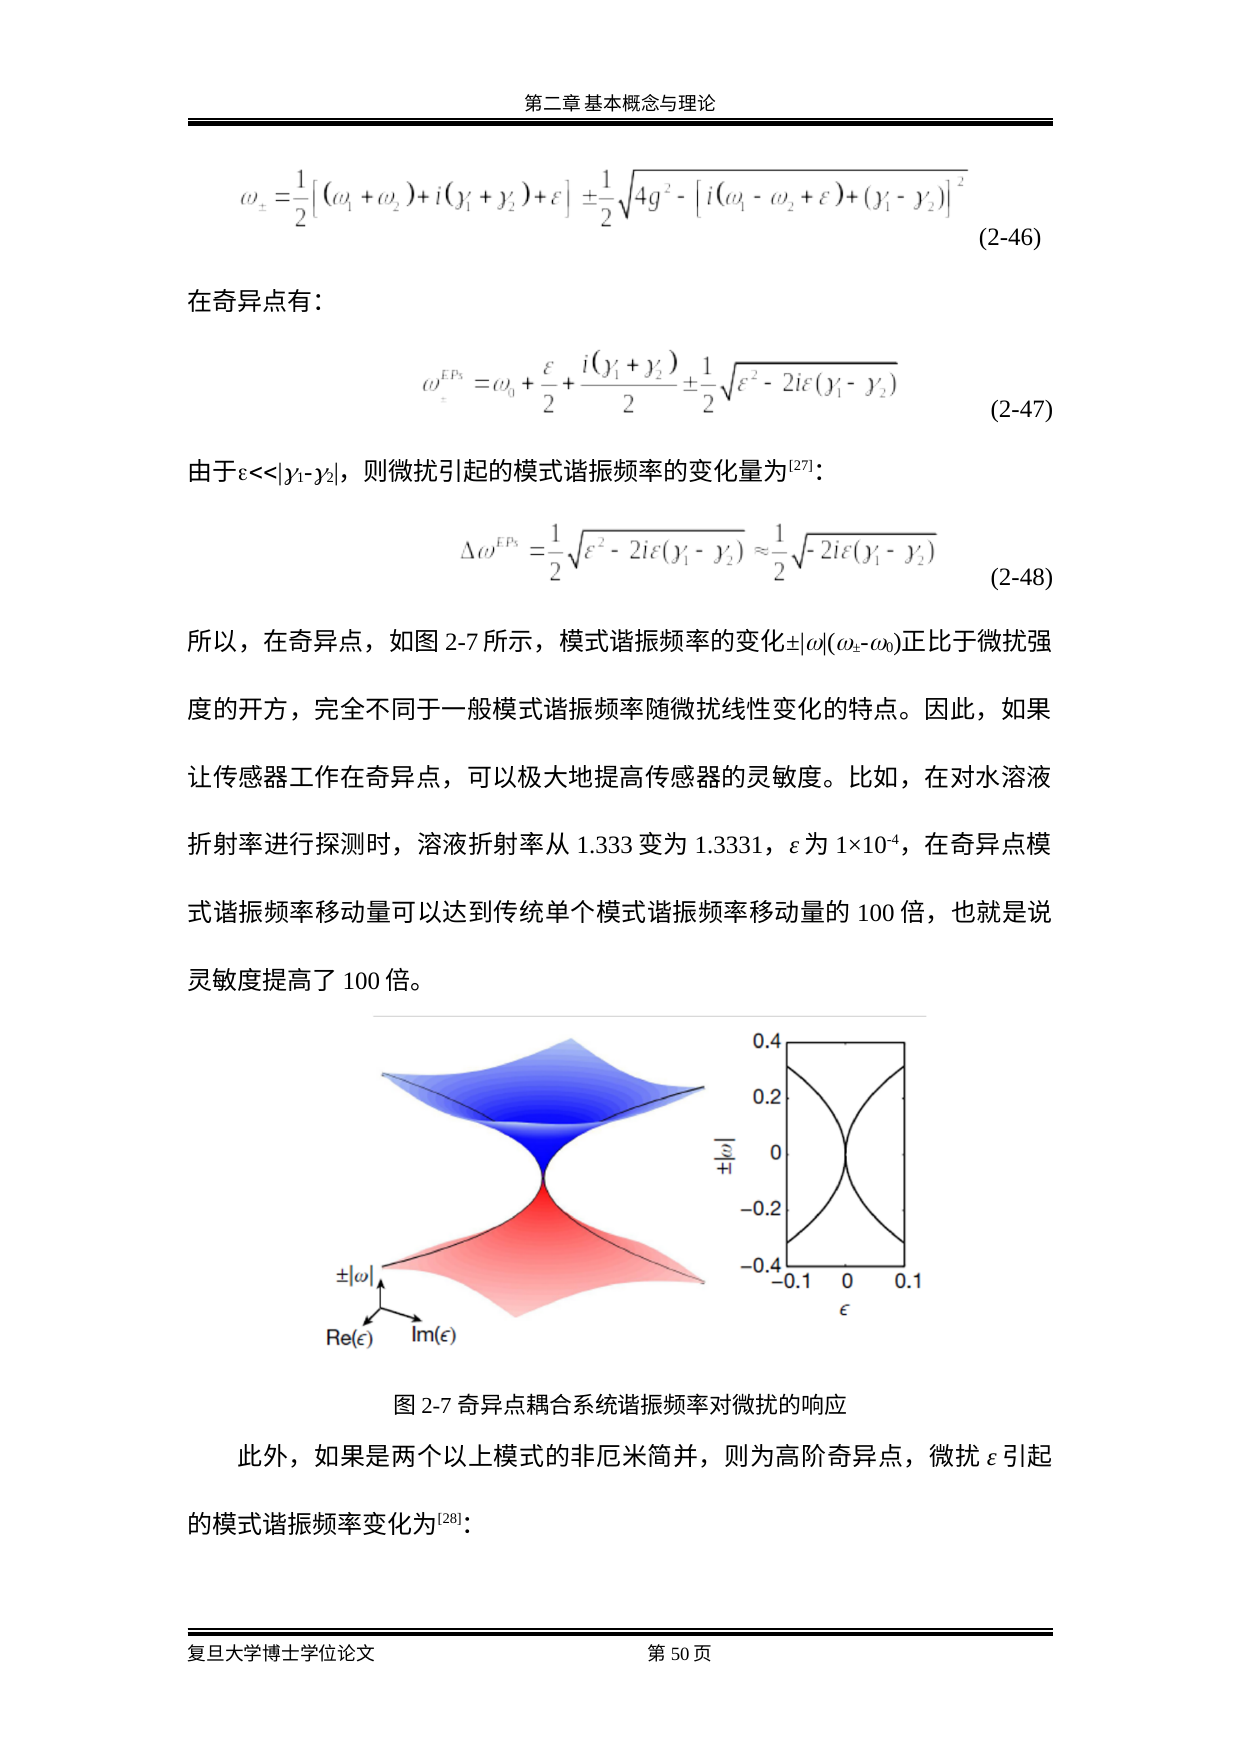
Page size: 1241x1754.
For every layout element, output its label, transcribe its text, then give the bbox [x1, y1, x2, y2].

text 由于|1-2|，则微扰引起的模式谐振频率的变化量为[27]： [187, 436, 1053, 503]
text 此外，如果是两个以上模式的非厄米简并，则为高阶奇异点，微扰ε引起的模式谐振频率变化为[28]： [187, 1420, 1053, 1556]
text 所以，在奇异点，如图2-7所示，模式谐振频率的变化±||(±-0)正比于微扰强度的开方，完全不同于一般模式谐振频率随微扰线性变化的特点。因此，如果让传感器工作在奇异点，可以极大地提高传感器的灵敏度。比如，在对水溶液折射率进行探测时，溶液折射率从1.333变为1.3331，ε为1×10-4，在奇异点模式谐振频率移动量可以达到传统单个模式谐振频率移动量的100倍，也就是说灵敏度提高了100倍。 [187, 605, 1053, 1013]
text (2-46) [187, 164, 1053, 266]
text 在奇异点有： [187, 266, 1053, 334]
picture [313, 1012, 927, 1354]
text 图2-7 奇异点耦合系统谐振频率对微扰的响应 [187, 1386, 1053, 1420]
text (2-48) [187, 503, 1053, 605]
text (2-47) [187, 334, 1053, 436]
